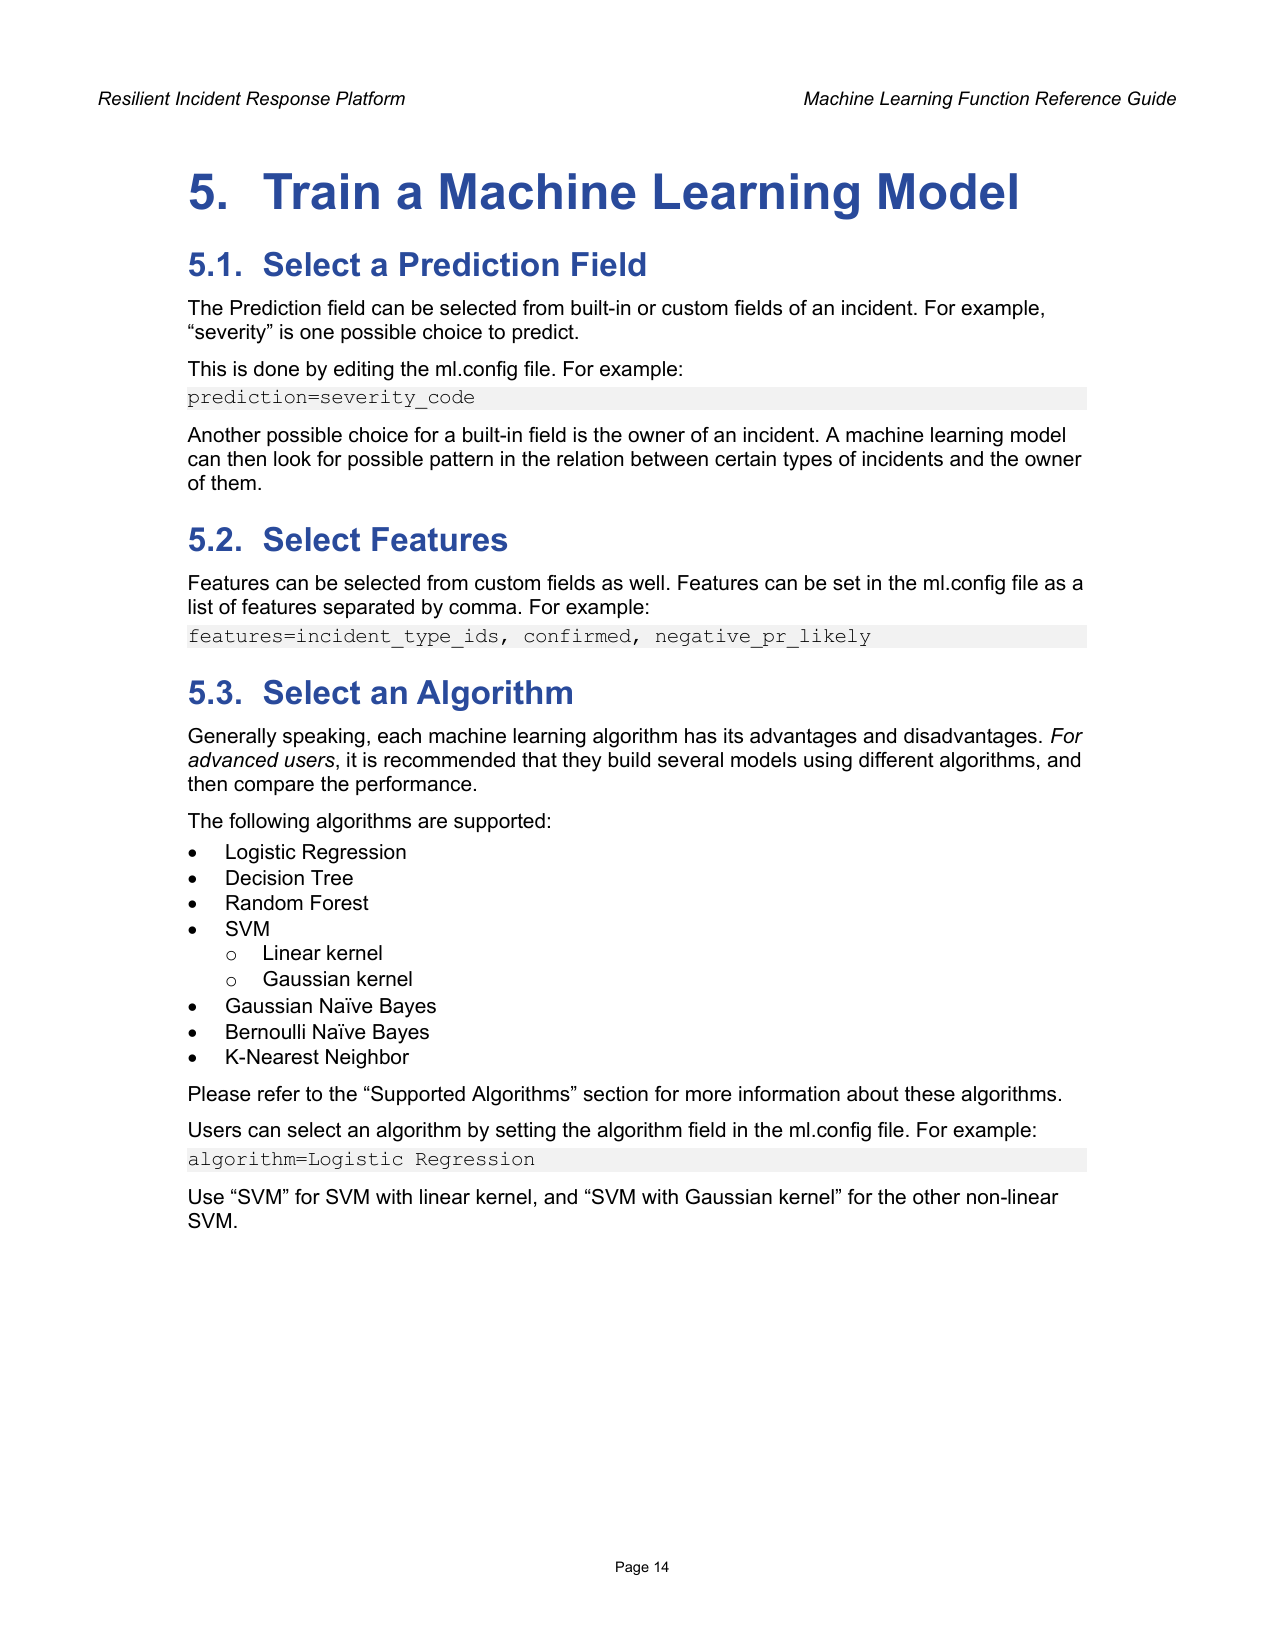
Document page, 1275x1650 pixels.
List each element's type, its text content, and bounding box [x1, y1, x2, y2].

text The Prediction field can be selected from built-in or custom fields of an incident. For example, “severity” is one possible choice to predict. [187, 296, 1087, 344]
list Gaussian kernel [225, 967, 1087, 993]
text algorithm=Logistic Regression [187, 1148, 1087, 1172]
text Another possible choice for a built-in field is the owner of an incident. A machine learning model can then look for possible pattern in the relation between certain types of incidents and the owner of them. [187, 423, 1087, 494]
subtitle Select Features [187, 519, 1087, 558]
text Generally speaking, each machine learning algorithm has its advantages and disadvantages. For advanced users, it is recommended that they build several models using different algorithms, and then compare the performance. [187, 724, 1087, 796]
text The following algorithms are supported: [187, 809, 1087, 833]
text Users can select an algorithm by setting the algorithm field in the ml.config file. For example: [187, 1118, 1087, 1142]
list Gaussian Naïve Bayes [187, 993, 1087, 1018]
text Please refer to the “Supported Algorithms” section for more information about these algorithms. [187, 1082, 1087, 1106]
text Use “SVM” for SVM with linear kernel, and “SVM with Gaussian kernel” for the other non-linear SVM. [187, 1184, 1087, 1232]
text This is done by editing the ml.config file. For example: [187, 356, 1087, 380]
subtitle Select a Prediction Field [187, 245, 1087, 283]
list Linear kernel [225, 941, 1087, 967]
list Logistic Regression [187, 839, 1087, 864]
text Features can be selected from custom fields as well. Features can be set in the ml.config file as a list of features separated by comma. For example: [187, 571, 1087, 618]
list Random Forest [187, 890, 1087, 915]
list Bernoulli Naïve Bayes [187, 1018, 1087, 1044]
subtitle Select an Algorithm [187, 673, 1087, 712]
list SVM [187, 915, 1087, 941]
list K-Nearest Neighbor [187, 1044, 1087, 1069]
text features=incident_type_ids, confirmed, negative_pr_likely [187, 625, 1087, 648]
subtitle Train a Machine Learning Model [187, 162, 1087, 220]
list Decision Tree [187, 864, 1087, 890]
text prediction=severity_code [187, 387, 1087, 410]
